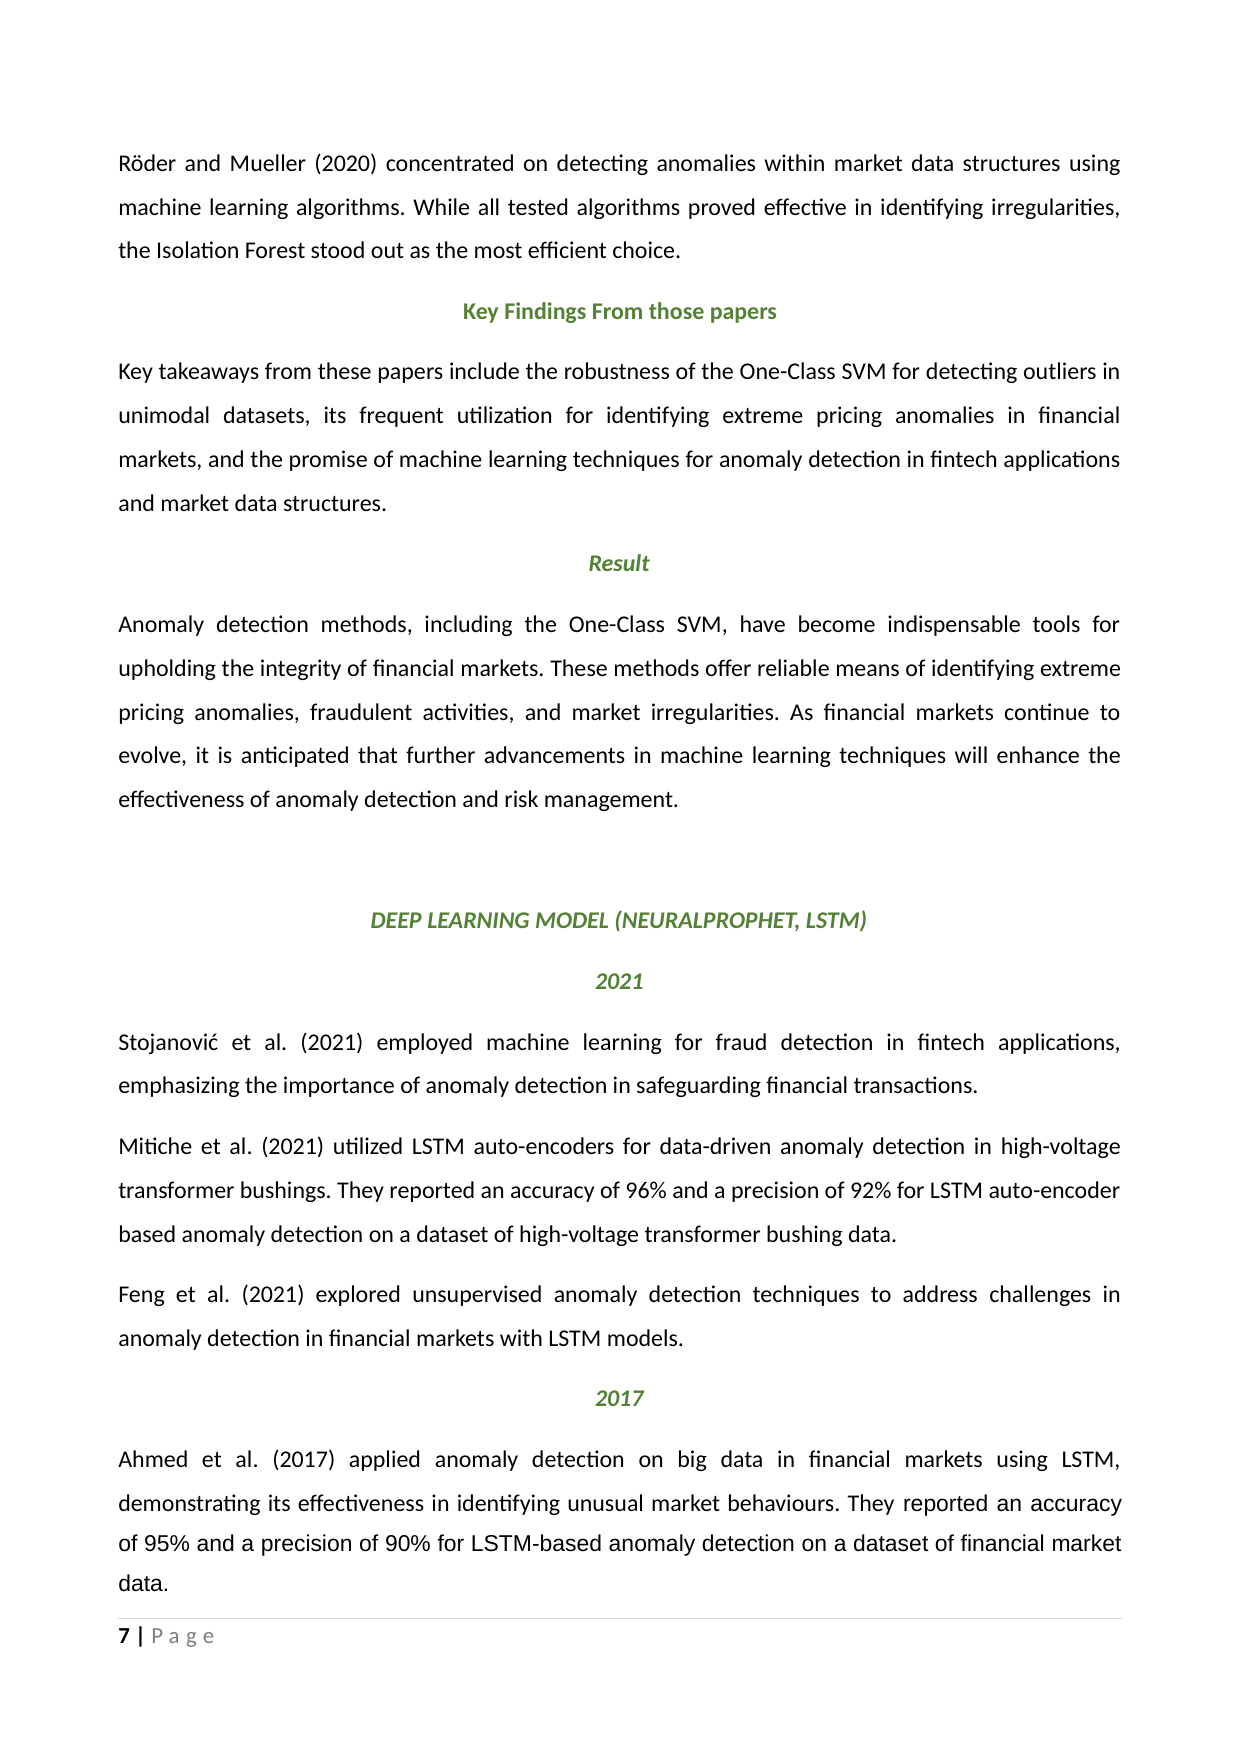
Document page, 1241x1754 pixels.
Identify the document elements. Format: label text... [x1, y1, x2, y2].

text Result [118, 548, 1122, 578]
text Key Findings From those papers [118, 296, 1122, 325]
text 2017 [118, 1383, 1122, 1413]
text Anomaly detection methods, including the One-Class SVM, have become indispensable tools for upholding the integrity of financial markets. These methods offer reliable means of identifying extreme pricing anomalies, fraudulent activities, and market irregularities. As financial markets continue to evolve, it is anticipated that further advancements in machine learning techniques will enhance the effectiveness of anomaly detection and risk management. [118, 609, 1122, 814]
text Röder and Mueller (2020) concentrated on detecting anomalies within market data structures using machine learning algorithms. While all tested algorithms proved effective in identifying irregularities, the Isolation Forest stood out as the most efficient choice. [118, 148, 1122, 265]
text Stojanović et al. (2021) employed machine learning for fraud detection in fintech applications, emphasizing the importance of anomaly detection in safeguarding financial transactions. [118, 1027, 1122, 1100]
text Key takeaways from these papers include the robustness of the One-Class SVM for detecting outliers in unimodal datasets, its frequent utilization for identifying extreme pricing anomalies in financial markets, and the promise of machine learning techniques for anomaly detection in fintech applications and market data structures. [118, 356, 1122, 517]
text DEEP LEARNING MODEL (NEURALPROPHET, LSTM) [118, 906, 1122, 935]
text Feng et al. (2021) explored unsupervised anomaly detection techniques to address challenges in anomaly detection in financial markets with LSTM models. [118, 1279, 1122, 1352]
text Mitiche et al. (2021) utilized LSTM auto-encoders for data-driven anomaly detection in high-voltage transformer bushings. They reported an accuracy of 96% and a precision of 92% for LSTM auto-encoder based anomaly detection on a dataset of high-voltage transformer bushing data. [118, 1131, 1122, 1248]
text 2021 [118, 966, 1122, 995]
text Ahmed et al. (2017) applied anomaly detection on big data in financial markets using LSTM, demonstrating its effectiveness in identifying unusual market behaviours. They reported an accuracy of 95% and a precision of 90% for LSTM-based anomaly detection on a dataset of financial market data. [118, 1444, 1122, 1530]
text Ahmed et al. (2017) applied anomaly detection on big data in financial markets using LSTM, demonstrating its effectiveness in identifying unusual market behaviours. They reported an accuracy of 95% and a precision of 90% for LSTM-based anomaly detection on a dataset of financial market data. [118, 1557, 1122, 1596]
